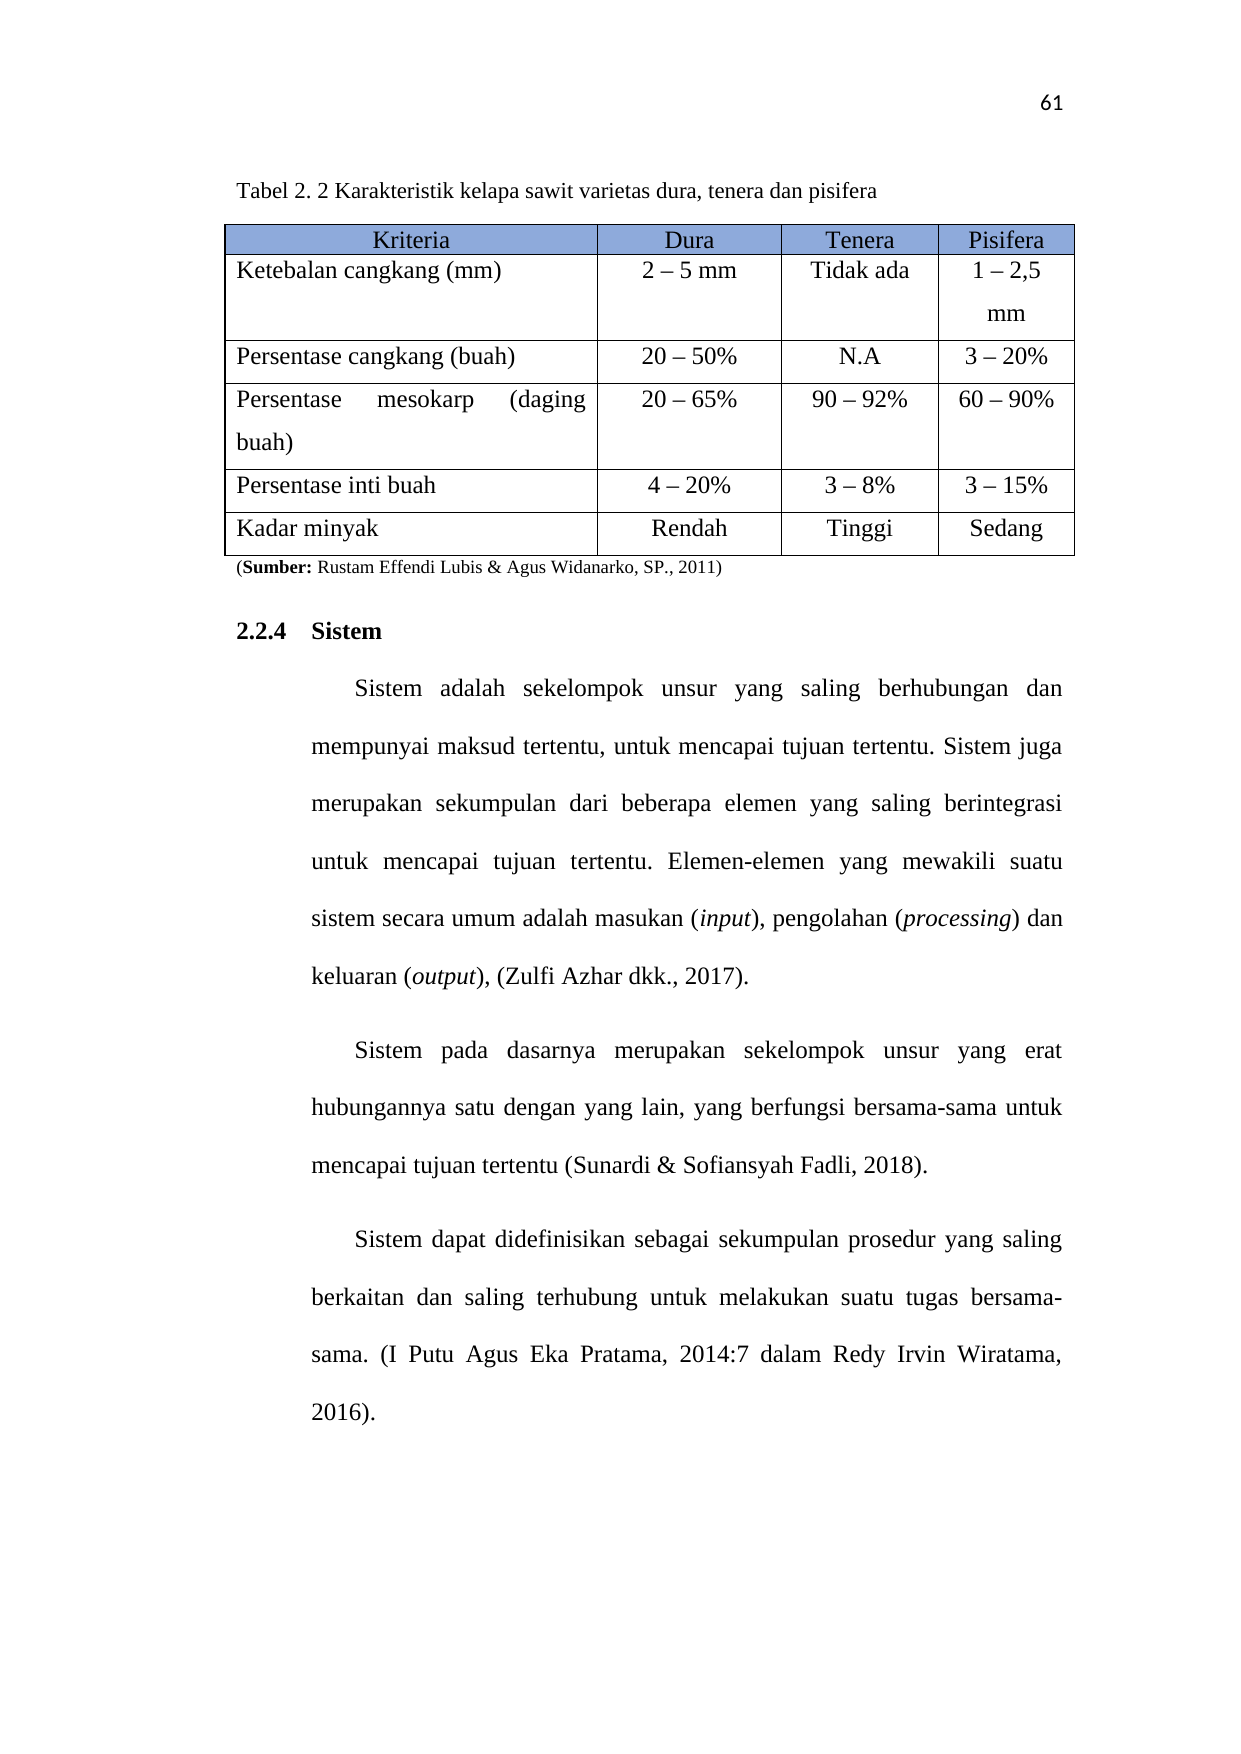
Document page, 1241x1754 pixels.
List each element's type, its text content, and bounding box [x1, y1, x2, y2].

table_cell 4 – 20% [598, 470, 781, 512]
table_cell 20 – 65% [598, 384, 781, 469]
table_cell 60 – 90% [939, 384, 1074, 469]
table_cell 1 – 2,5 mm [939, 255, 1074, 340]
text (Sumber: Rustam Effendi Lubis & Agus Widanarko, SP., 2011) [236, 556, 1063, 578]
table_header Dura [598, 225, 781, 254]
table_cell 3 – 20% [939, 341, 1074, 383]
table_cell Sedang [939, 513, 1074, 555]
table_cell 3 – 15% [939, 470, 1074, 512]
table_cell Persentase mesokarp (daging buah) [226, 384, 597, 469]
table_cell Rendah [598, 513, 781, 555]
table_cell 90 – 92% [782, 384, 938, 469]
table_cell Persentase cangkang (buah) [226, 341, 597, 383]
table_cell Persentase inti buah [226, 470, 597, 512]
table_cell 3 – 8% [782, 470, 938, 512]
text Sistem dapat didefinisikan sebagai sekumpulan prosedur yang saling berkaitan dan saling terhubung untuk melakukan suatu tugas bersama-sama. (I Putu Agus Eka Pratama, 2014:7 dalam Redy Irvin Wiratama, 2016). [311, 1224, 1063, 1425]
table_cell Tinggi [782, 513, 938, 555]
table_cell Ketebalan cangkang (mm) [226, 255, 597, 340]
table_cell Tidak ada [782, 255, 938, 340]
table_header Pisifera [939, 225, 1074, 254]
text Sistem adalah sekelompok unsur yang saling berhubungan dan mempunyai maksud tertentu, untuk mencapai tujuan tertentu. Sistem juga merupakan sekumpulan dari beberapa elemen yang saling berintegrasi untuk mencapai tujuan tertentu. Elemen-elemen yang mewakili suatu sistem secara umum adalah masukan (input), pengolahan (processing) dan keluaran (output), (Zulfi Azhar dkk., 2017). [311, 673, 1063, 989]
text Sistem pada dasarnya merupakan sekelompok unsur yang erat hubungannya satu dengan yang lain, yang berfungsi bersama-sama untuk mencapai tujuan tertentu (Sunardi & Sofiansyah Fadli, 2018). [311, 1035, 1063, 1179]
table_cell 2 – 5 mm [598, 255, 781, 340]
table_cell N.A [782, 341, 938, 383]
table_header Tenera [782, 225, 938, 254]
table_cell Kadar minyak [226, 513, 597, 555]
text Tabel 2. 2 Karakteristik kelapa sawit varietas dura, tenera dan pisifera [236, 177, 1063, 203]
table_header Kriteria [226, 225, 597, 254]
table_cell 20 – 50% [598, 341, 781, 383]
subtitle Sistem [236, 616, 1063, 644]
